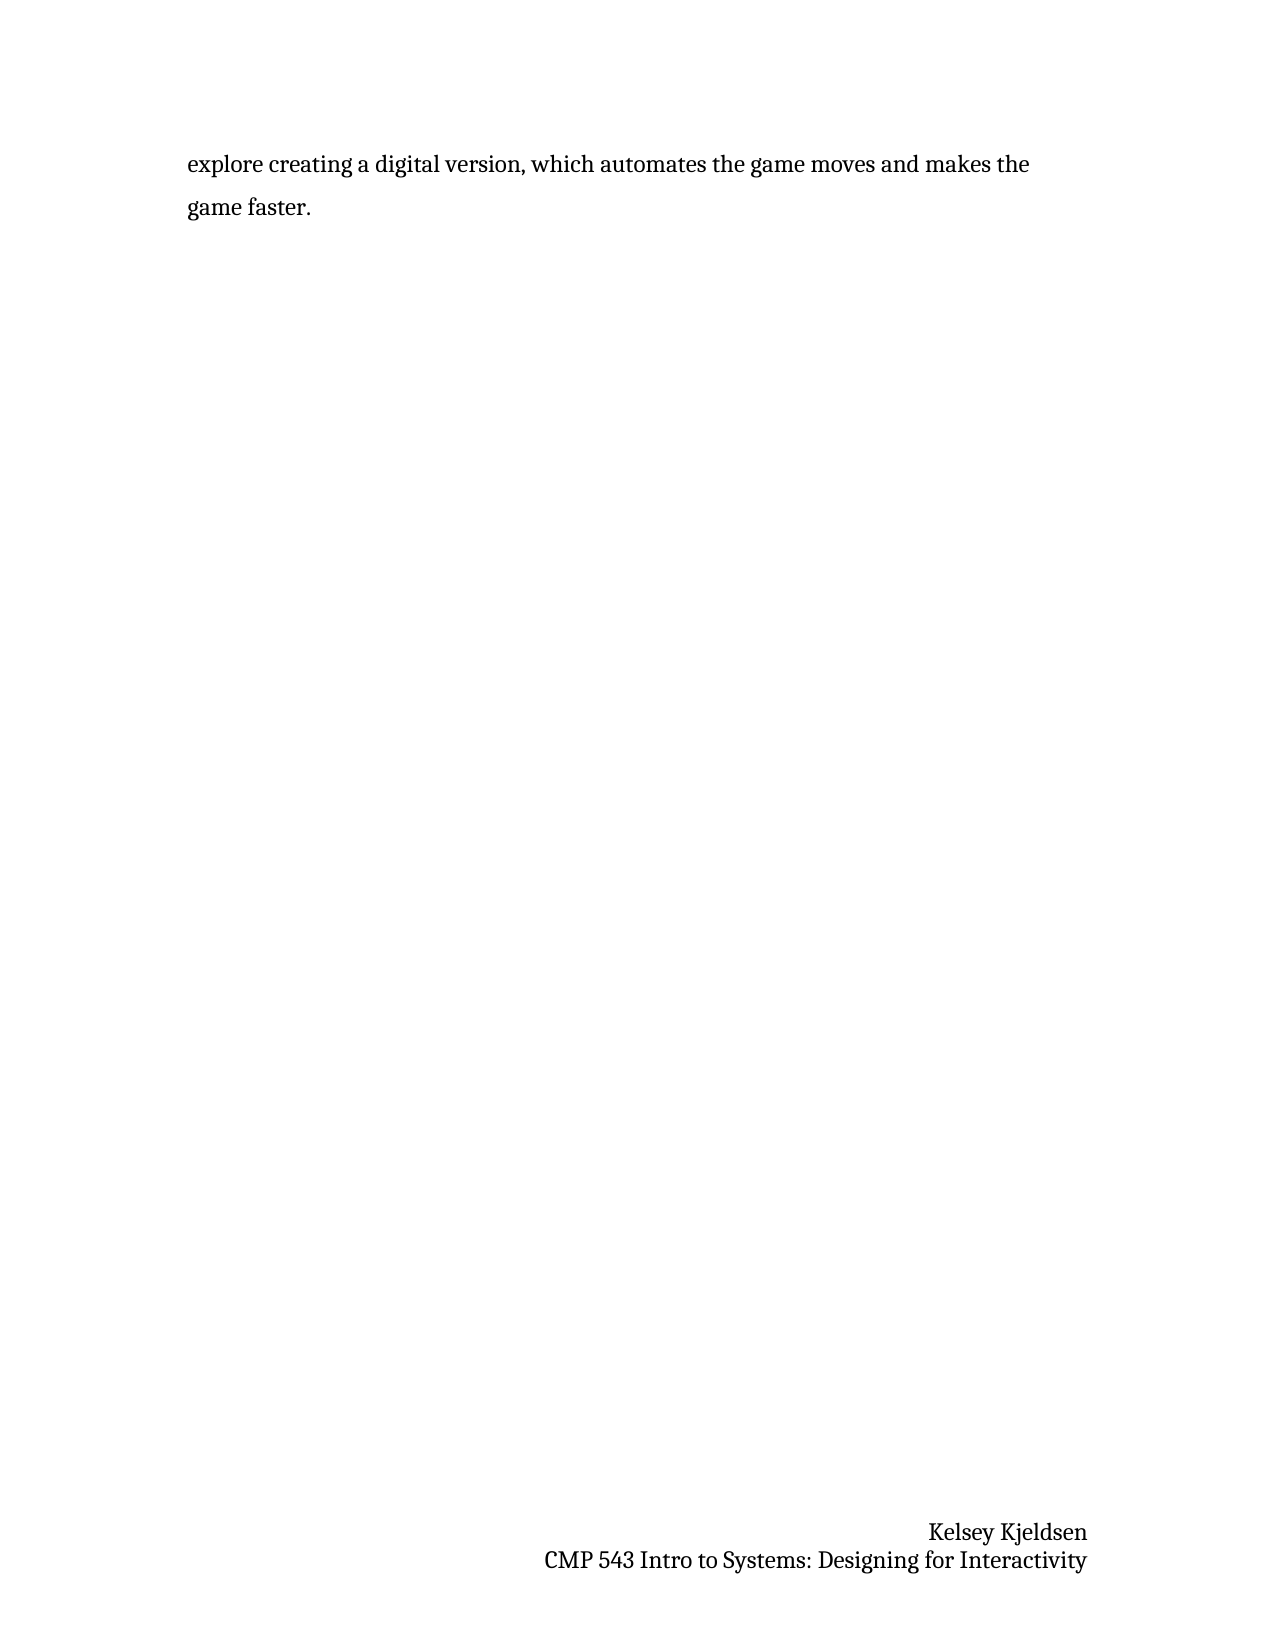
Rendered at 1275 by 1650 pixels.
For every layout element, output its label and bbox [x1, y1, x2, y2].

text [187, 150, 1087, 222]
